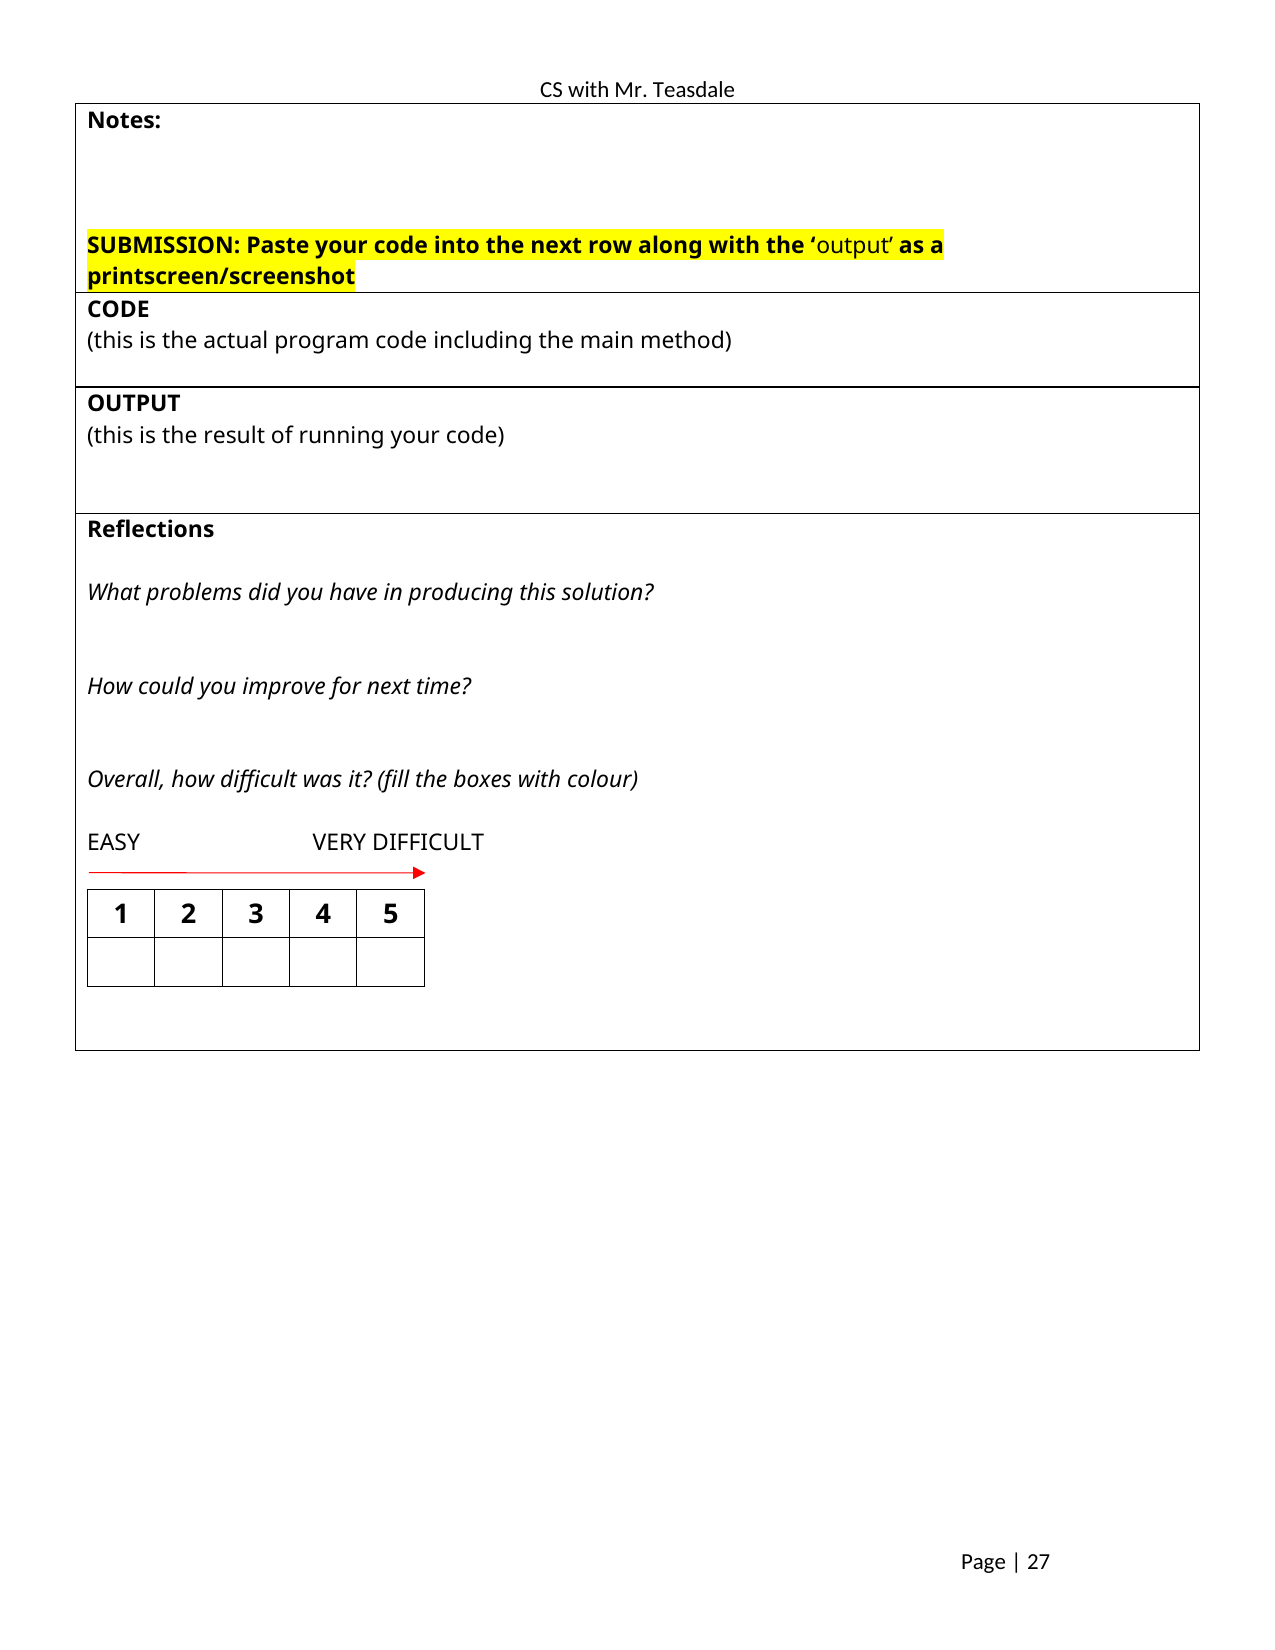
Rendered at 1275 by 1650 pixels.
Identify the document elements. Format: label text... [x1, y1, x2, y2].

table_cell CODE (this is the actual program code including the main method) [76, 293, 1199, 386]
table_cell OUTPUT (this is the result of running your code) [76, 388, 1199, 512]
table_cell Reflections What problems did you have in producing this solution? How could you improve for next time? Overall, how difficult was it? (fill the boxes with colour) EASY VERY DIFFICULT [76, 514, 1199, 1050]
table_header Notes: SUBMISSION: Paste your code into the next row along with the ‘output’ as a printscreen/screenshot [76, 104, 1199, 292]
